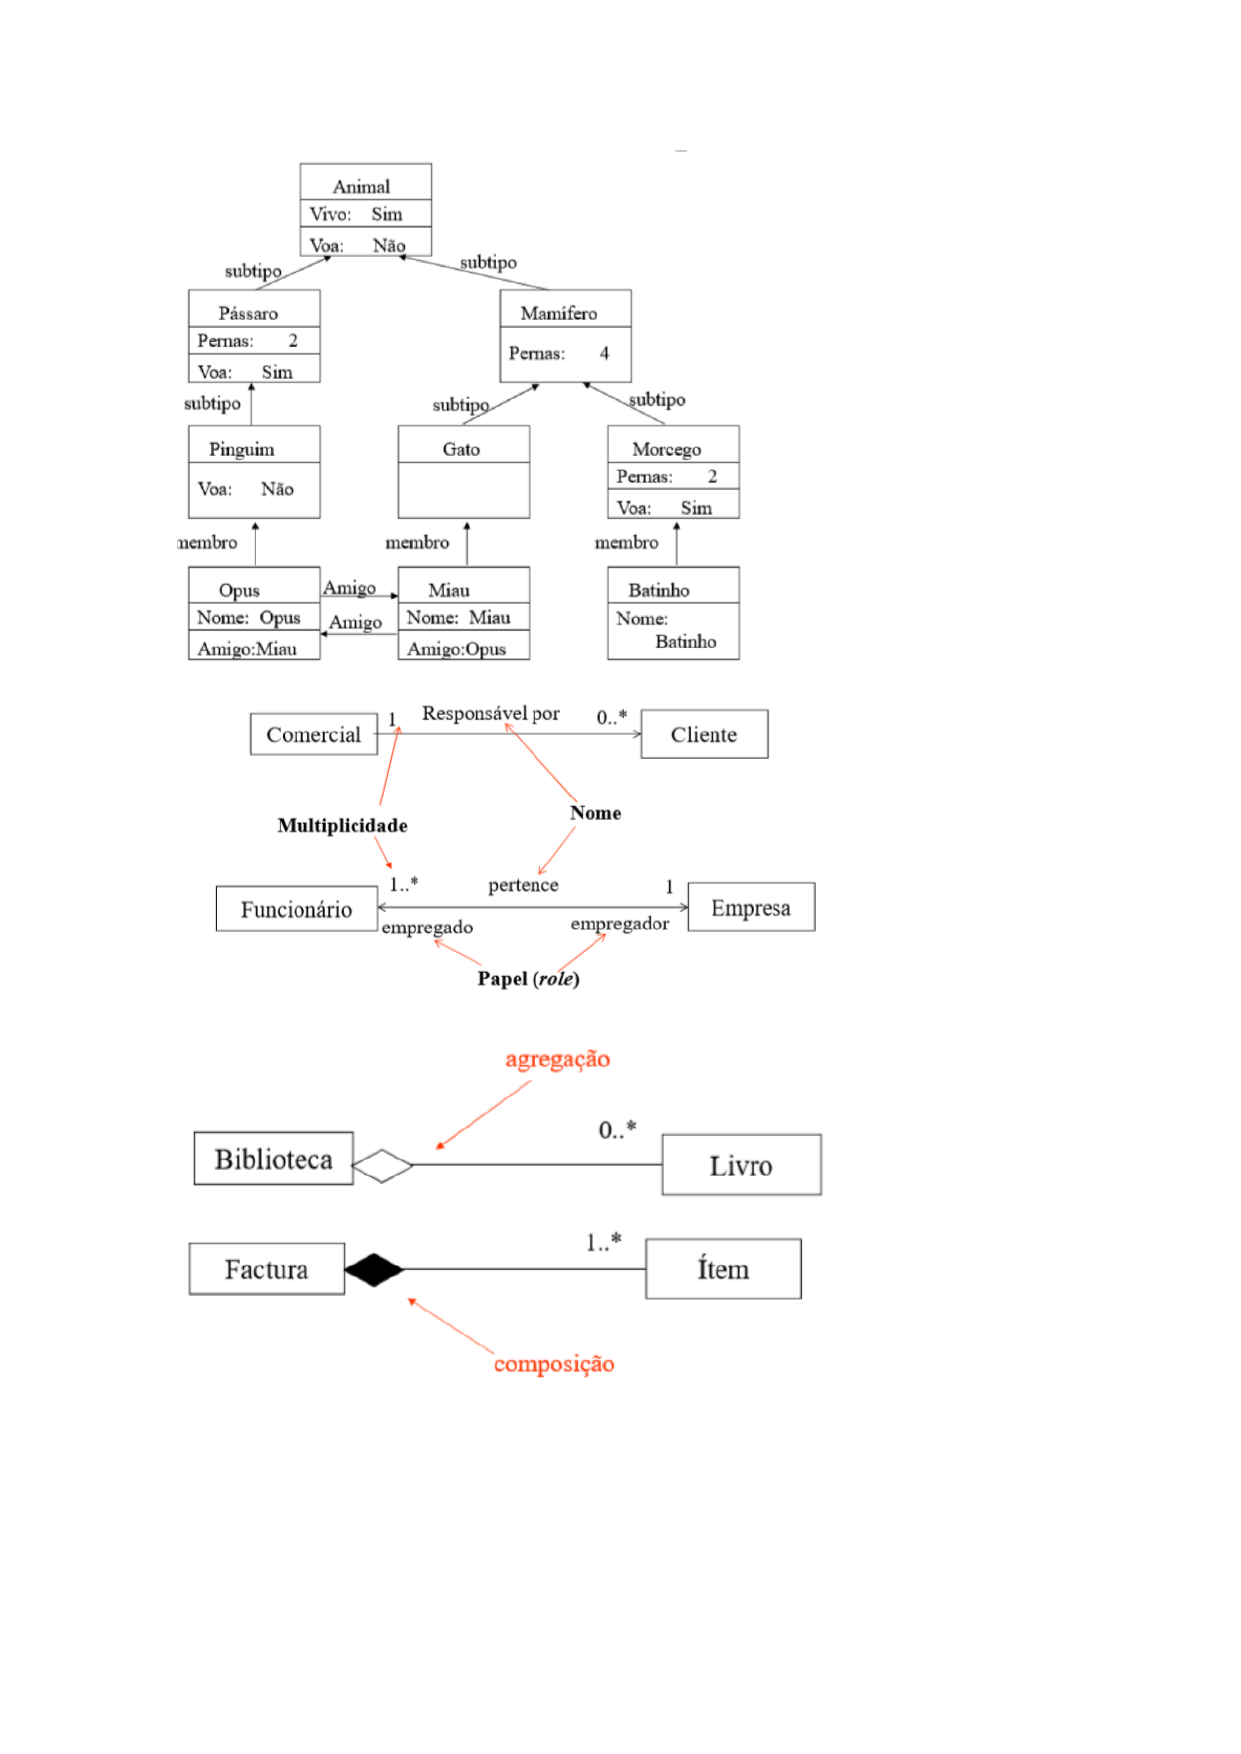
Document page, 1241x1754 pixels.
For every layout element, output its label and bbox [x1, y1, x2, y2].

picture [177, 667, 833, 994]
picture [177, 1209, 824, 1380]
picture [177, 147, 753, 666]
picture [177, 1018, 831, 1207]
